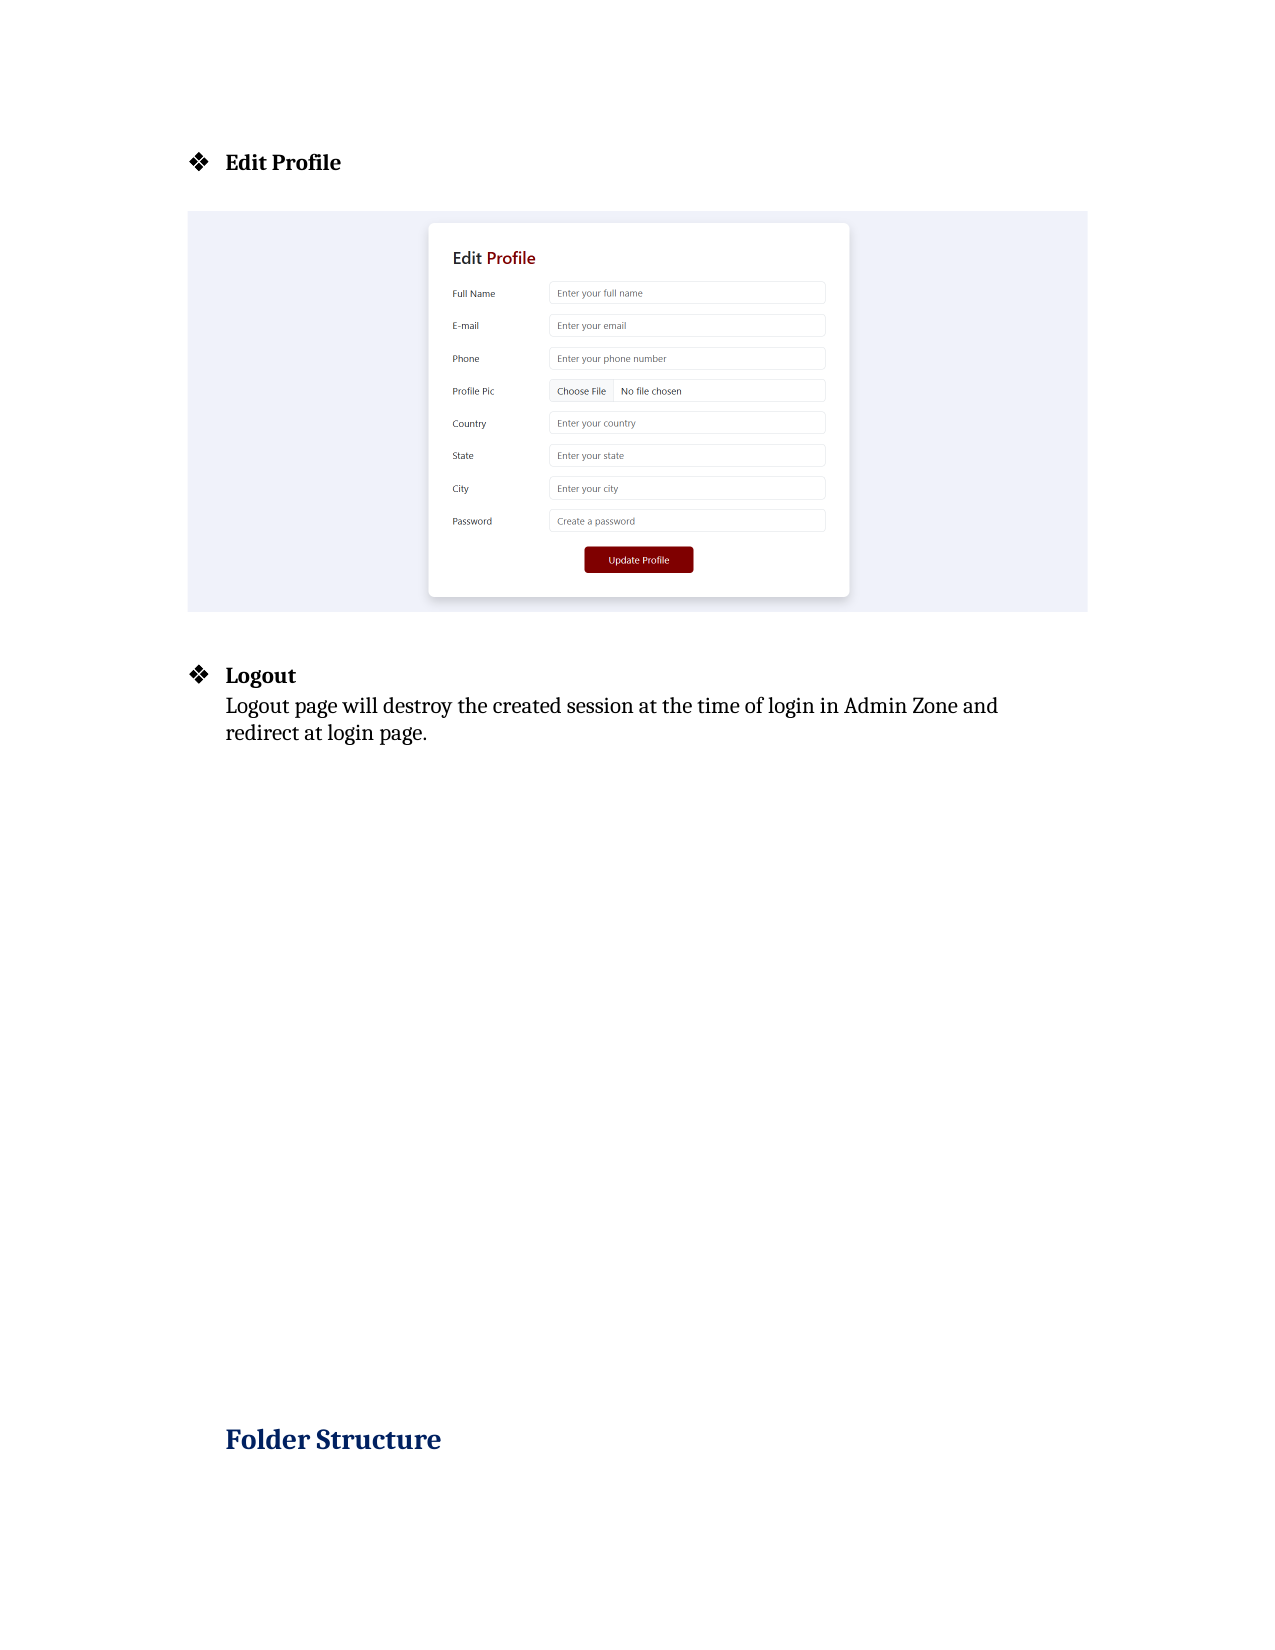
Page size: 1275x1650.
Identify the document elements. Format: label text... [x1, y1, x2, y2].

list Logout [187, 662, 1087, 689]
picture [187, 211, 1088, 612]
list Edit Profile [187, 150, 1087, 176]
text Logout page will destroy the created session at the time of login in Admin Zone and redirect at login page. [225, 693, 1087, 746]
text Folder Structure [225, 1423, 1087, 1457]
